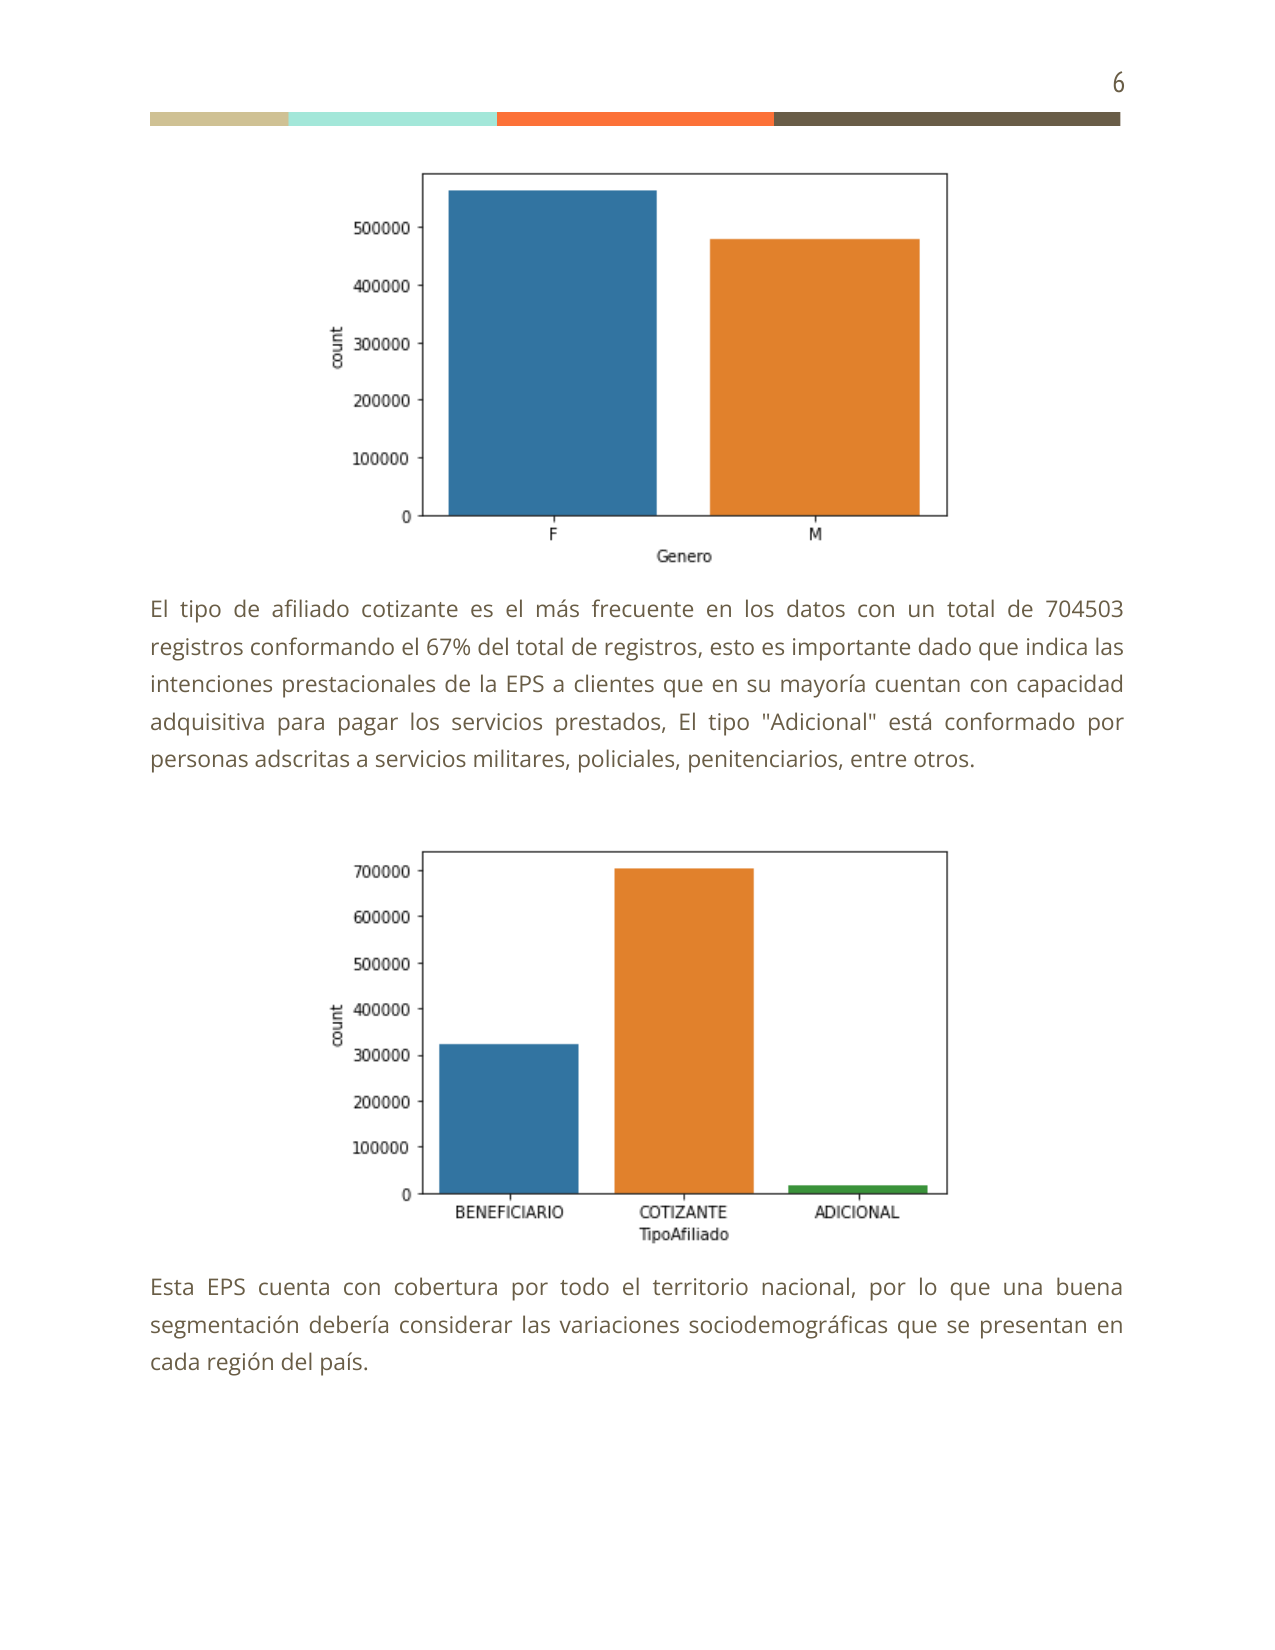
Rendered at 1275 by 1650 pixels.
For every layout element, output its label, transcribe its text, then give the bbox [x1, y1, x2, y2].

text Esta EPS cuenta con cobertura por todo el territorio nacional, por lo que una buena segmentación debería considerar las variaciones sociodemográficas que se presentan en cada región del país. [150, 1271, 1125, 1377]
picture [319, 164, 956, 575]
picture [319, 842, 956, 1253]
text El tipo de afiliado cotizante es el más frecuente en los datos con un total de 704503 registros conformando el 67% del total de registros, esto es importante dado que indica las intenciones prestacionales de la EPS a clientes que en su mayoría cuentan con capacidad adquisitiva para pagar los servicios prestados, El tipo "Adicional" está conformado por personas adscritas a servicios militares, policiales, penitenciarios, entre otros. [150, 593, 1125, 774]
picture [150, 112, 1121, 126]
